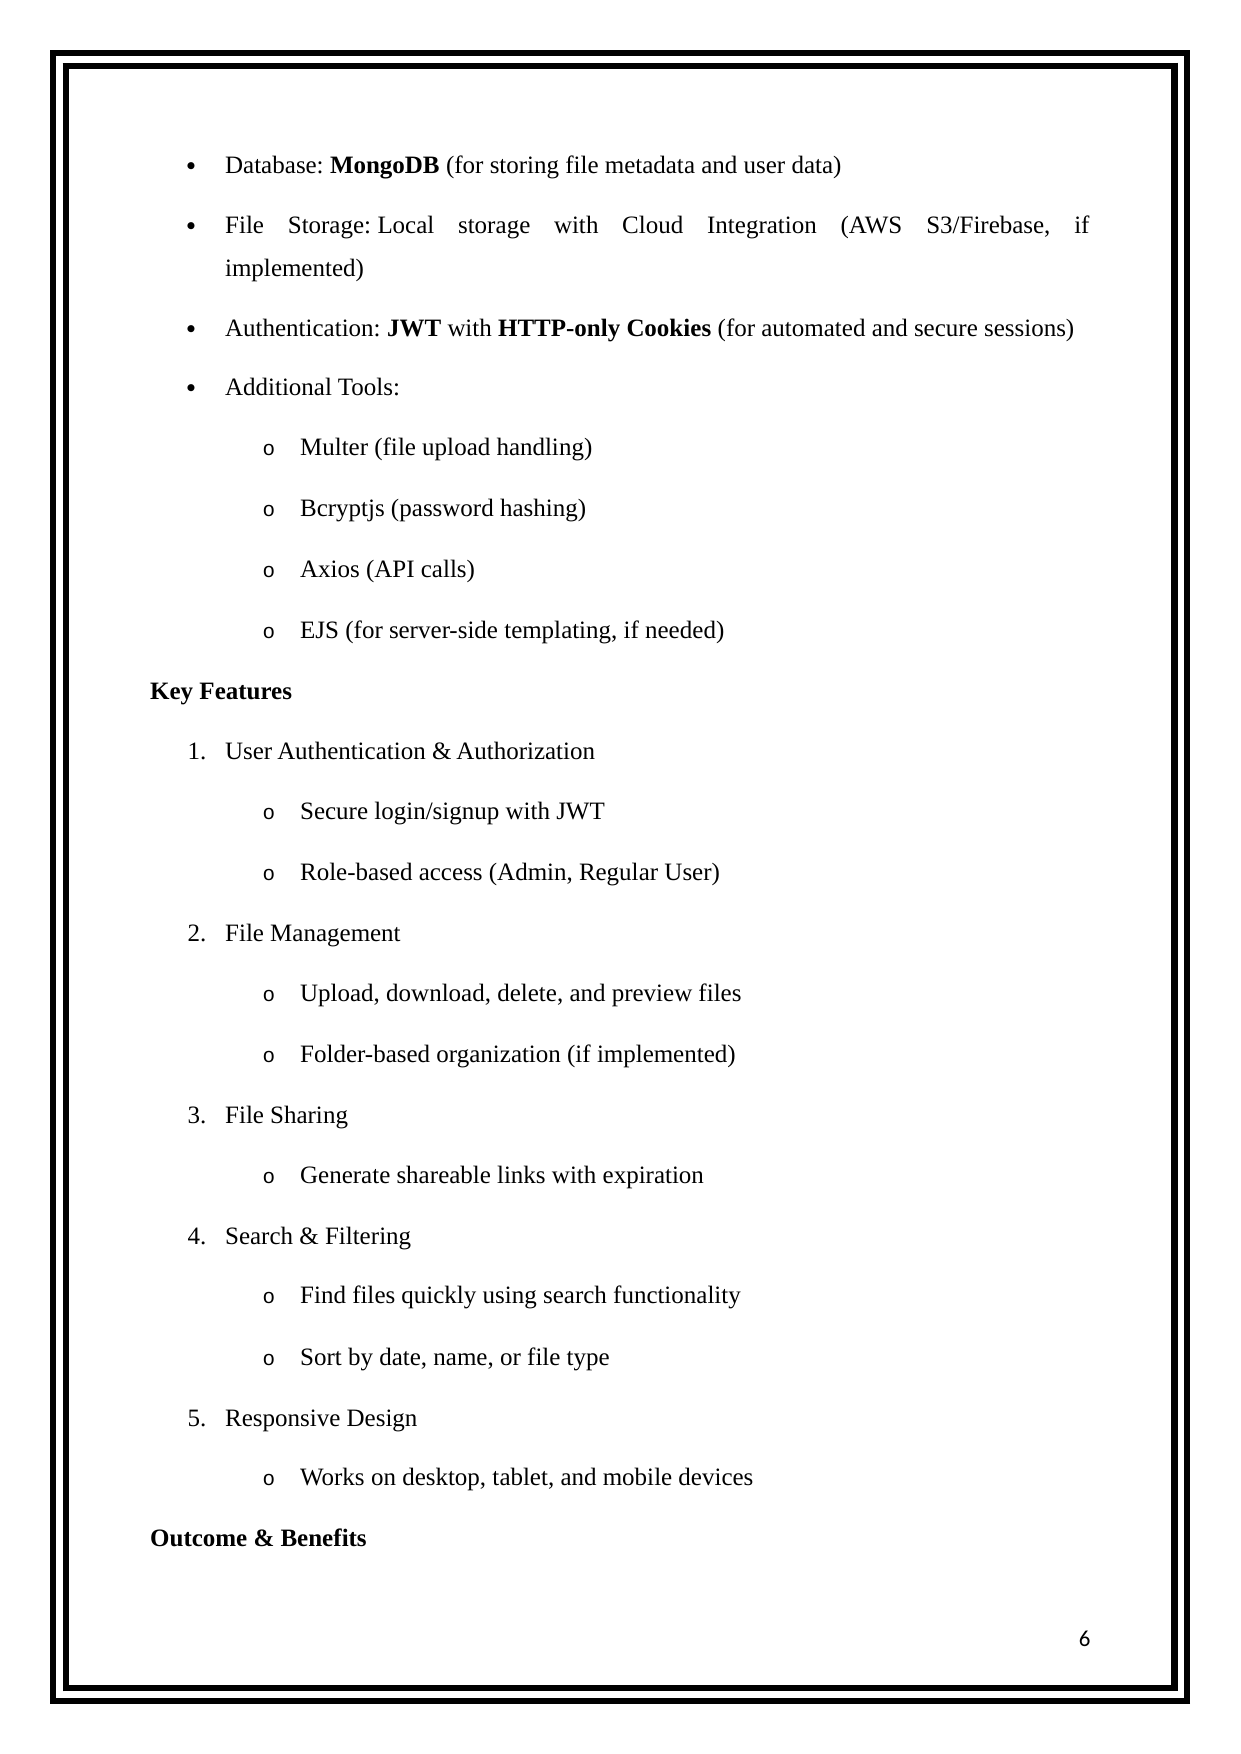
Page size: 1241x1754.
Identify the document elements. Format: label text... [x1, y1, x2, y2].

list Axios (API calls) [262, 554, 1090, 584]
list Responsive Design [187, 1403, 1090, 1431]
list Find files quickly using search functionality [262, 1281, 1090, 1310]
list Search & Filtering [187, 1221, 1090, 1249]
list File Sharing [187, 1100, 1090, 1129]
list Additional Tools: [187, 372, 1090, 401]
list File Storage: Local storage with Cloud Integration (AWS S3/Firebase, if implemented) [187, 210, 1090, 282]
list Secure login/signup with JWT [262, 796, 1090, 826]
list Works on desktop, tablet, and mobile devices [262, 1462, 1090, 1492]
list User Authentication & Authorization [187, 736, 1090, 765]
list Authentication: JWT with HTTP-only Cookies (for automated and secure sessions) [187, 313, 1090, 341]
list Generate shareable links with expiration [262, 1160, 1090, 1189]
text Outcome & Benefits [150, 1523, 1090, 1552]
list File Management [187, 918, 1090, 947]
list Database: MongoDB (for storing file metadata and user data) [187, 150, 1090, 179]
list Upload, download, delete, and preview files [262, 978, 1090, 1007]
list Bcryptjs (password hashing) [262, 493, 1090, 523]
list EJS (for server-side templating, if needed) [262, 615, 1090, 645]
text Key Features [150, 676, 1090, 705]
list Role-based access (Admin, Regular User) [262, 857, 1090, 887]
list Multer (file upload handling) [262, 432, 1090, 462]
list Folder-based organization (if implemented) [262, 1039, 1090, 1068]
list Sort by date, name, or file type [262, 1342, 1090, 1371]
